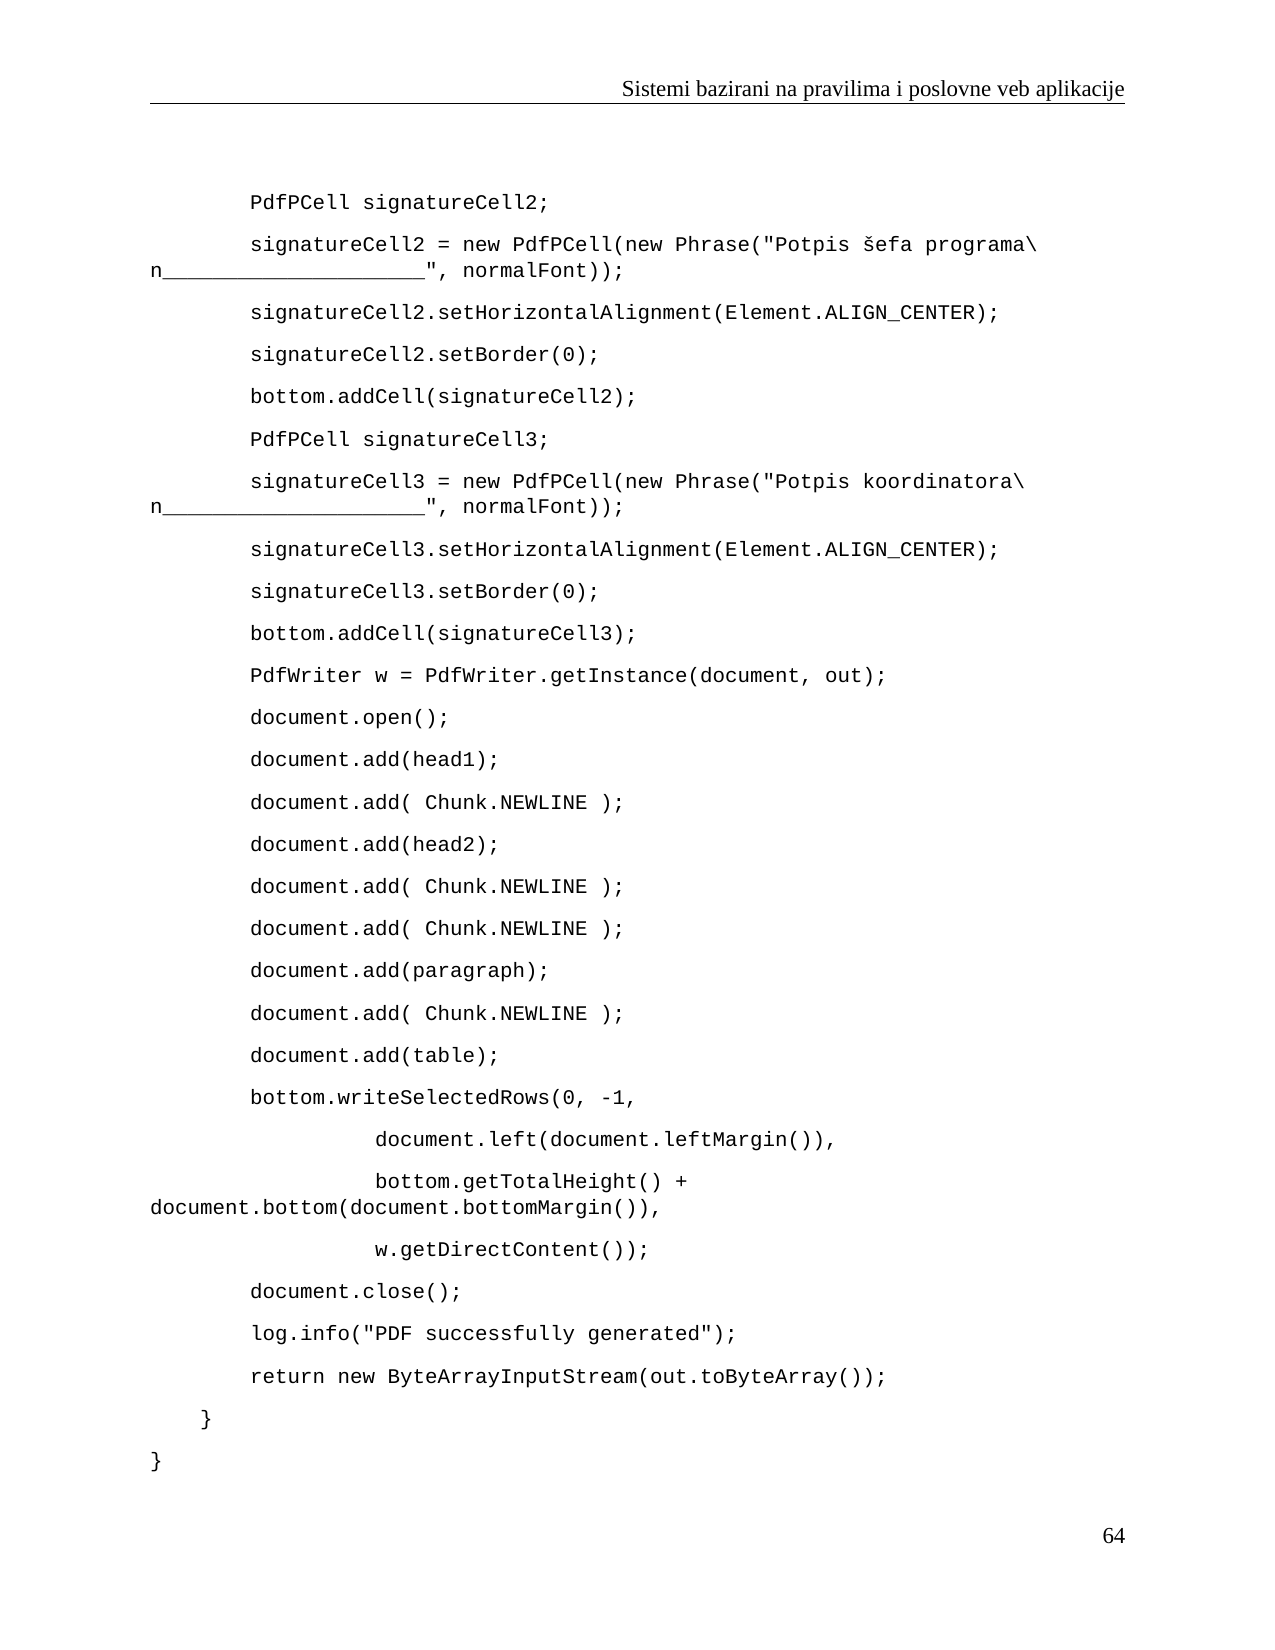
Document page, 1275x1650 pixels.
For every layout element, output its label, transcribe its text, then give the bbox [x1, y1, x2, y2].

text PdfWriter w = PdfWriter.getInstance(document, out); [150, 665, 1125, 689]
text document.add( Chunk.NEWLINE ); [150, 792, 1125, 815]
text signatureCell3.setBorder(0); [150, 581, 1125, 604]
text return new ByteArrayInputStream(out.toByteArray()); [150, 1366, 1125, 1389]
text document.add( Chunk.NEWLINE ); [150, 1003, 1125, 1026]
text signatureCell2 = new PdfPCell(new Phrase("Potpis šefa programa\n_____________________", normalFont)); [150, 234, 1125, 283]
text signatureCell2.setBorder(0); [150, 344, 1125, 368]
text bottom.addCell(signatureCell2); [150, 386, 1125, 410]
text document.close(); [150, 1281, 1125, 1305]
text document.add(table); [150, 1045, 1125, 1068]
text } [150, 1450, 1125, 1474]
text document.add(head2); [150, 834, 1125, 857]
text document.add(paragraph); [150, 960, 1125, 984]
text document.add( Chunk.NEWLINE ); [150, 918, 1125, 942]
text bottom.writeSelectedRows(0, -1, [150, 1087, 1125, 1111]
text bottom.addCell(signatureCell3); [150, 623, 1125, 647]
text w.getDirectContent()); [150, 1239, 1125, 1263]
text document.add( Chunk.NEWLINE ); [150, 876, 1125, 900]
text signatureCell2.setHorizontalAlignment(Element.ALIGN_CENTER); [150, 302, 1125, 326]
text document.open(); [150, 707, 1125, 731]
text PdfPCell signatureCell3; [150, 429, 1125, 452]
text PdfPCell signatureCell2; [150, 192, 1125, 216]
text log.info("PDF successfully generated"); [150, 1323, 1125, 1347]
text } [150, 1408, 1125, 1431]
text signatureCell3.setHorizontalAlignment(Element.ALIGN_CENTER); [150, 538, 1125, 562]
text document.left(document.leftMargin()), [150, 1129, 1125, 1153]
text signatureCell3 = new PdfPCell(new Phrase("Potpis koordinatora\n_____________________", normalFont)); [150, 471, 1125, 520]
text bottom.getTotalHeight() + document.bottom(document.bottomMargin()), [150, 1171, 1125, 1221]
text document.add(head1); [150, 749, 1125, 773]
